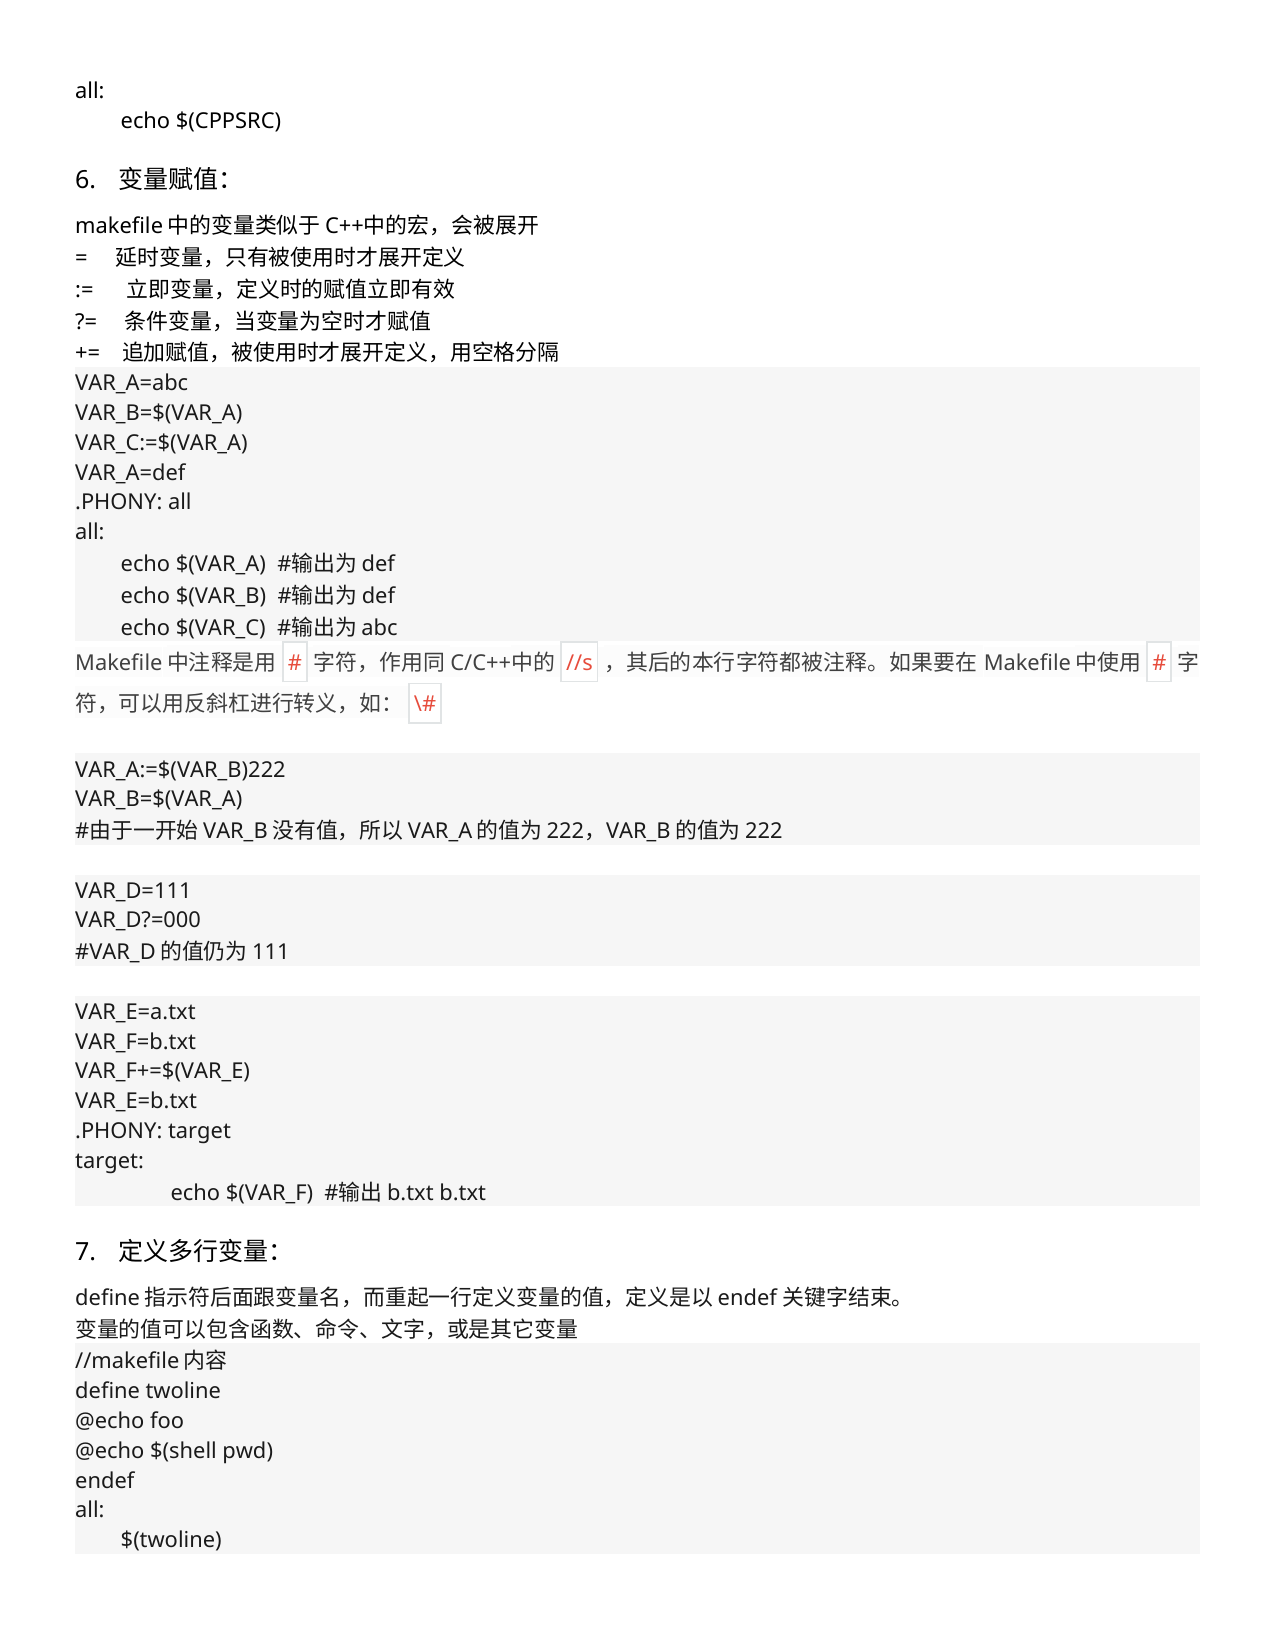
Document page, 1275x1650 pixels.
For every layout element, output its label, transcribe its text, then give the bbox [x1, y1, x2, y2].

text all: [75, 75, 1200, 105]
text target: [75, 1145, 1200, 1174]
text .PHONY: target [75, 1115, 1200, 1145]
text echo $(VAR_C) #输出为abc [75, 609, 1200, 641]
text echo $(CPPSRC) [75, 105, 1200, 134]
text makefile中的变量类似于C++中的宏，会被展开 [75, 208, 1200, 240]
text VAR_E=b.txt [75, 1085, 1200, 1115]
text VAR_F+=$(VAR_E) [75, 1055, 1200, 1085]
text 变量的值可以包含函数、命令、文字，或是其它变量 [75, 1312, 1200, 1343]
text //makefile内容 [75, 1343, 1200, 1375]
text Makefile中注释是用 # 字符，作用同C/C++中的 //s ，其后的本行字符都被注释。如果要在Makefile中使用 # 字符，可以用反斜杠进行转义，如： \# [75, 641, 1200, 724]
text @echo $(shell pwd) [75, 1435, 1200, 1465]
text VAR_C:=$(VAR_A) [75, 427, 1200, 457]
text endef [75, 1465, 1200, 1494]
text VAR_F=b.txt [75, 1026, 1200, 1055]
text echo $(VAR_F) #输出b.txt b.txt [75, 1174, 1200, 1206]
text all: [75, 1494, 1200, 1524]
text VAR_B=$(VAR_A) [75, 397, 1200, 427]
text VAR_B=$(VAR_A) [75, 783, 1200, 813]
text VAR_A=def [75, 457, 1200, 486]
text #VAR_D的值仍为111 [75, 934, 1200, 966]
text .PHONY: all [75, 486, 1200, 516]
text VAR_A:=$(VAR_B)222 [75, 753, 1200, 783]
list 变量赋值： [75, 159, 1200, 196]
text = 延时变量，只有被使用时才展开定义 := 立即变量，定义时的赋值立即有效 ?= 条件变量，当变量为空时才赋值 += 追加赋值，被使用时才展开定义，用空格分隔 [75, 240, 1200, 367]
text define twoline [75, 1375, 1200, 1405]
text echo $(VAR_B) #输出为def [75, 578, 1200, 609]
text $(twoline) [75, 1524, 1200, 1554]
text #由于一开始VAR_B没有值，所以VAR_A的值为222，VAR_B的值为222 [75, 813, 1200, 845]
text VAR_A=abc [75, 367, 1200, 397]
text define指示符后面跟变量名，而重起一行定义变量的值，定义是以endef 关键字结束。 [75, 1280, 1200, 1312]
text all: [75, 516, 1200, 546]
list 定义多行变量： [75, 1231, 1200, 1268]
text VAR_D=111 [75, 875, 1200, 904]
text echo $(VAR_A) #输出为def [75, 546, 1200, 578]
text @echo foo [75, 1405, 1200, 1435]
text VAR_D?=000 [75, 904, 1200, 934]
text VAR_E=a.txt [75, 996, 1200, 1026]
